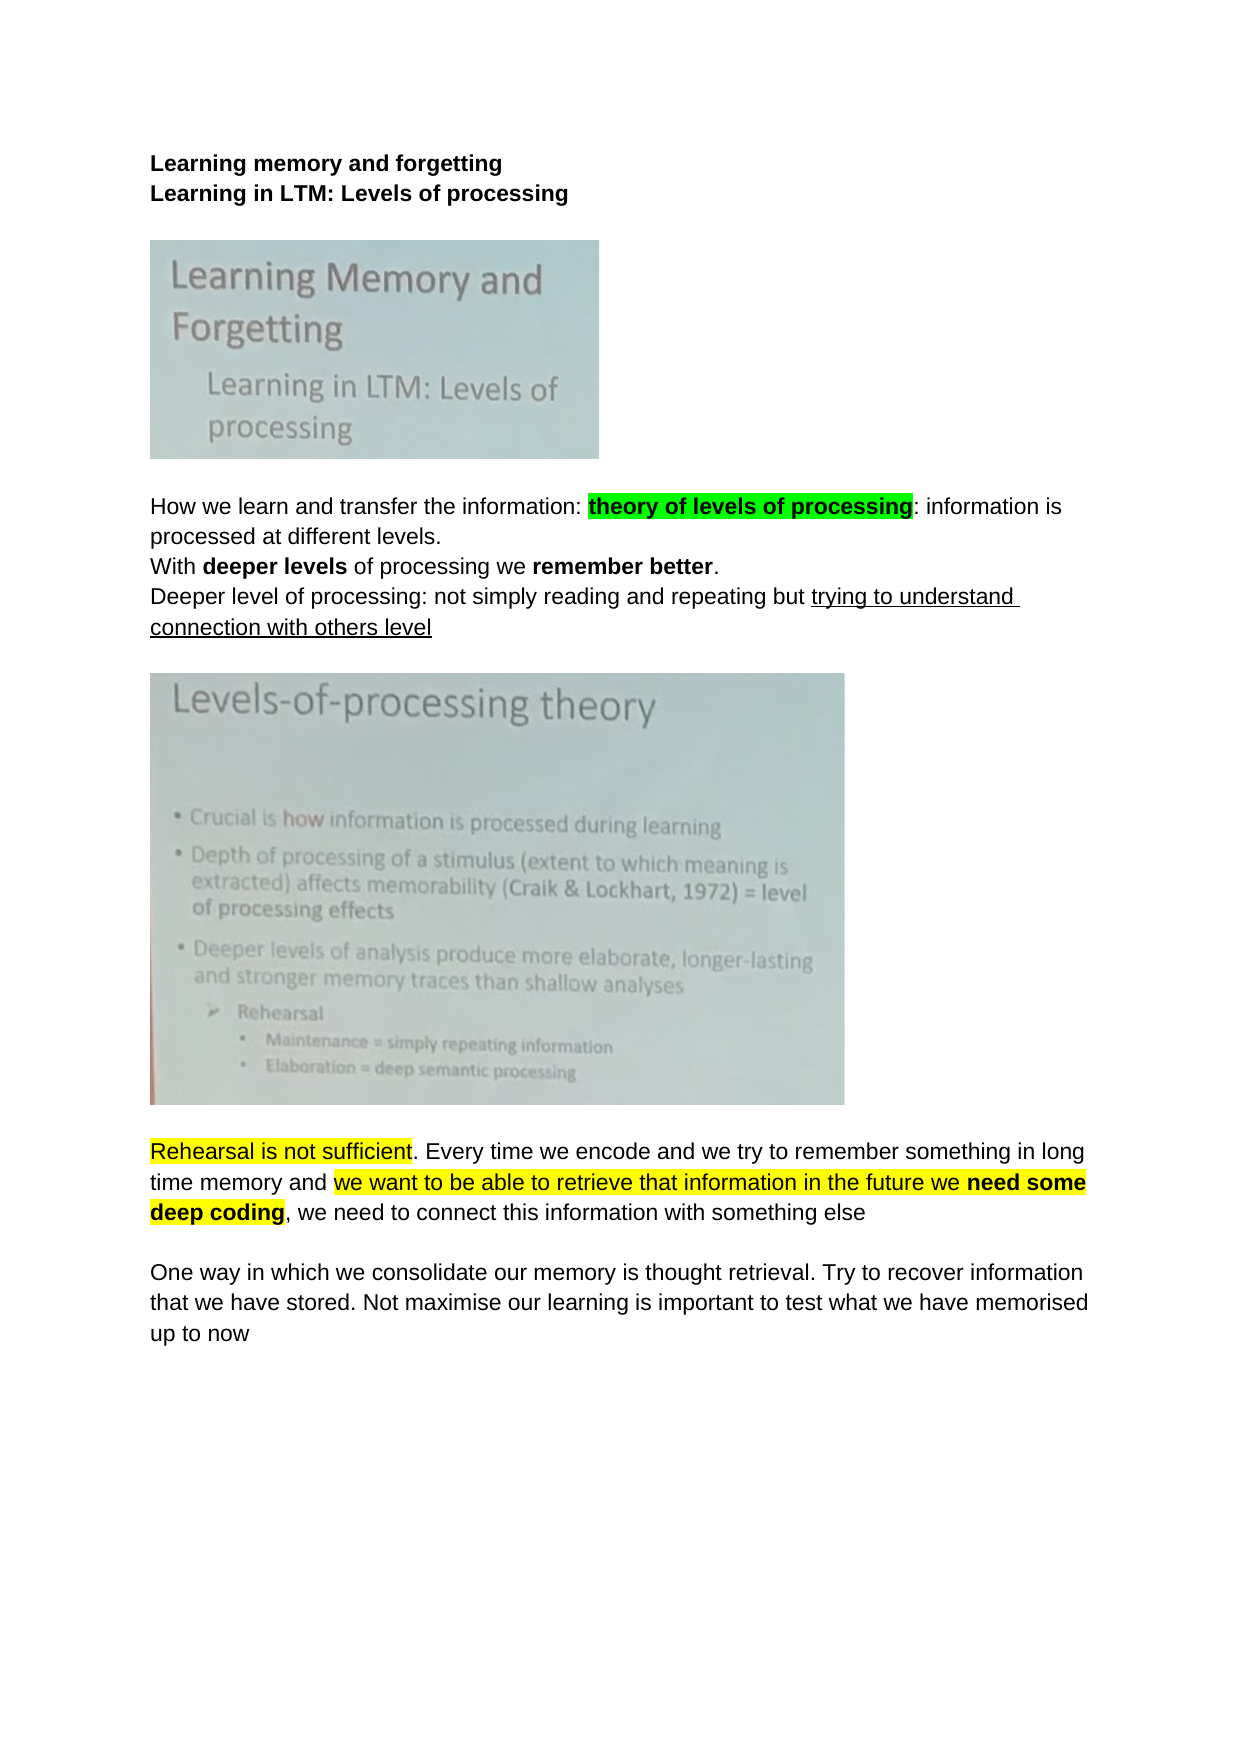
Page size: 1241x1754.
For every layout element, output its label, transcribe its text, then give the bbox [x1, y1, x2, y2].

text One way in which we consolidate our memory is thought retrieval. Try to recover information that we have stored. Not maximise our learning is important to test what we have memorised up to now [150, 1259, 1090, 1346]
picture [150, 240, 600, 459]
picture [150, 673, 845, 1105]
text Learning in LTM: Levels of processing [150, 180, 1090, 207]
text Learning memory and forgetting [150, 150, 1090, 176]
text Rehearsal is not sufficient. Every time we encode and we try to remember something in long time memory and we want to be able to retrieve that information in the future we need some deep coding, we need to connect this information with something else [150, 1138, 1090, 1225]
text Deeper level of processing: not simply reading and repeating but trying to understand connection with others level [150, 583, 1090, 640]
text How we learn and transfer the information: theory of levels of processing: information is processed at different levels. [150, 493, 1090, 549]
text With deeper levels of processing we remember better. [150, 553, 1090, 579]
